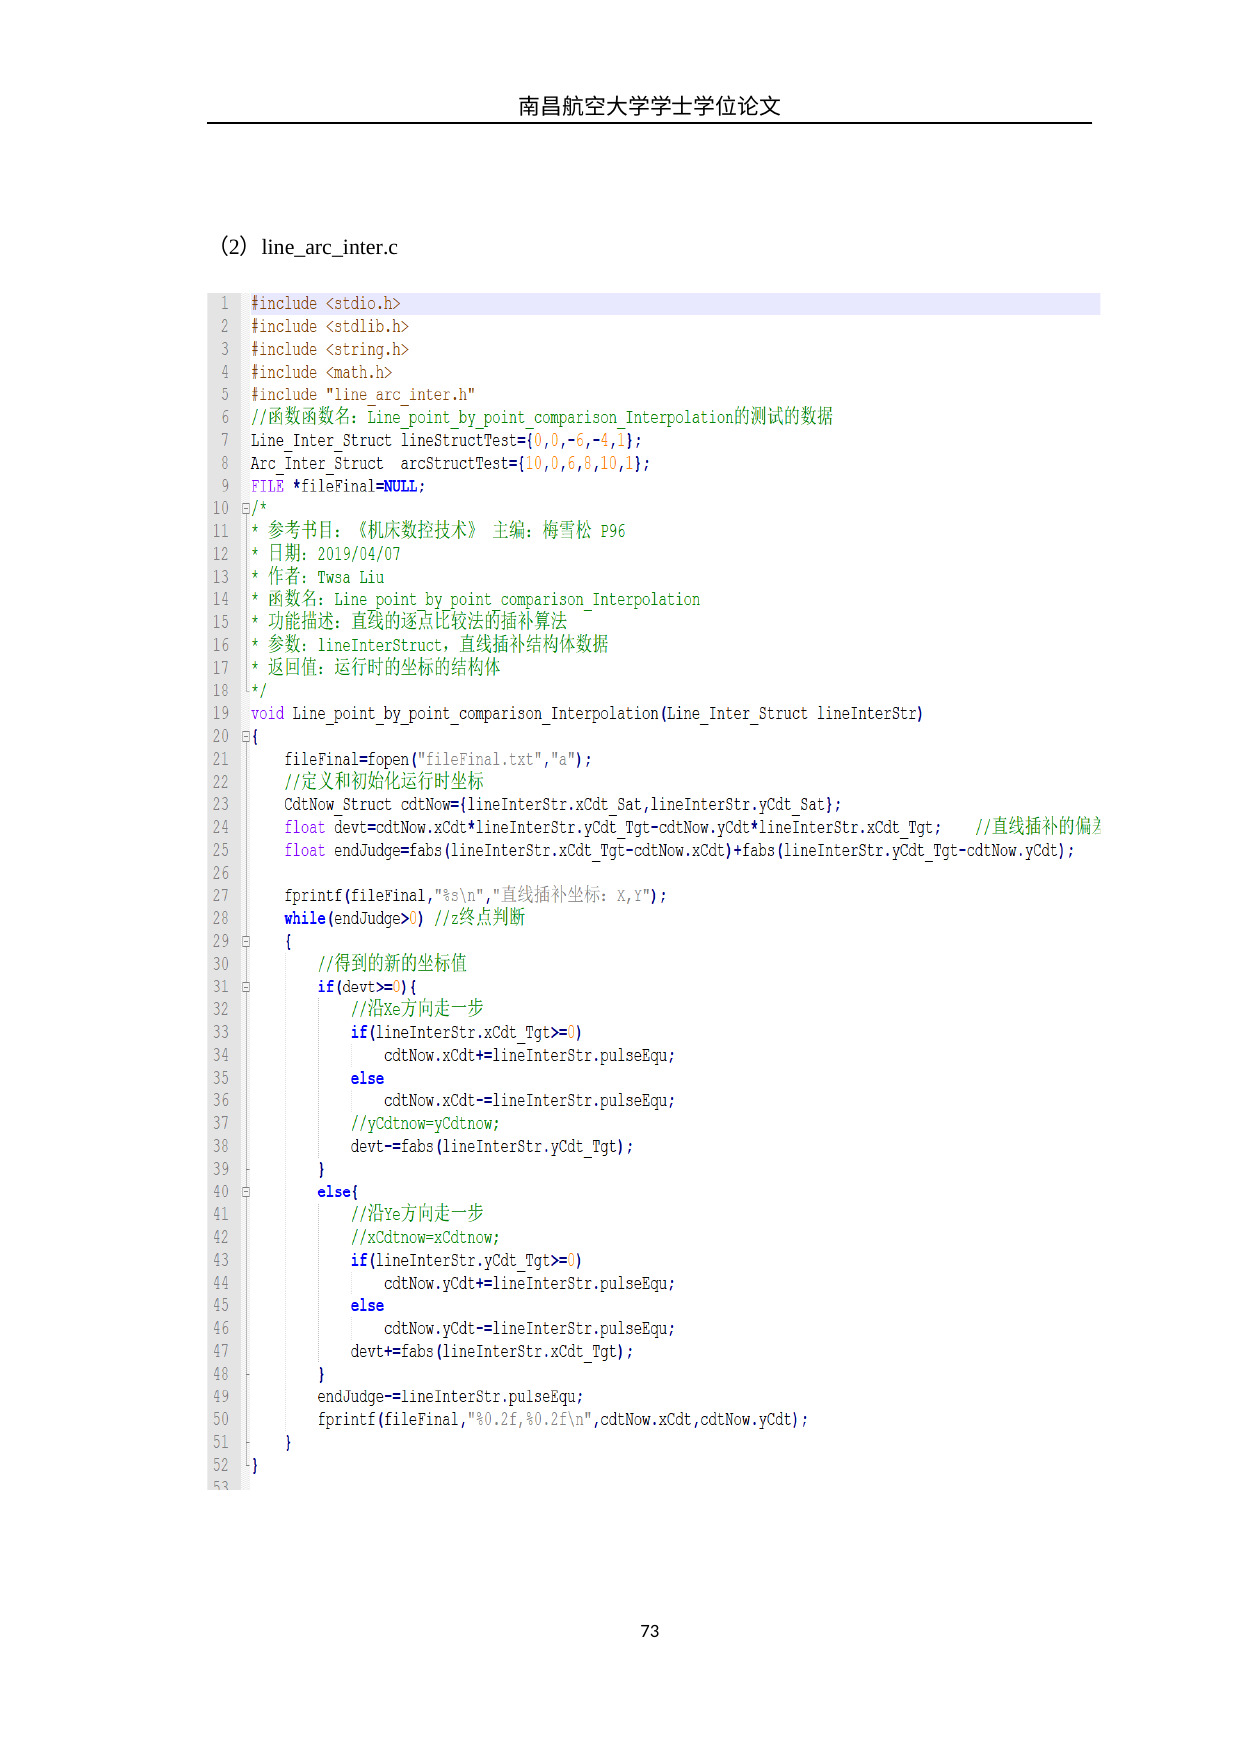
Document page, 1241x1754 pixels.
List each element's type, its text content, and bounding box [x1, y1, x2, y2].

text （2）line_arc_inter.c [207, 228, 1092, 261]
picture [207, 293, 1101, 1490]
